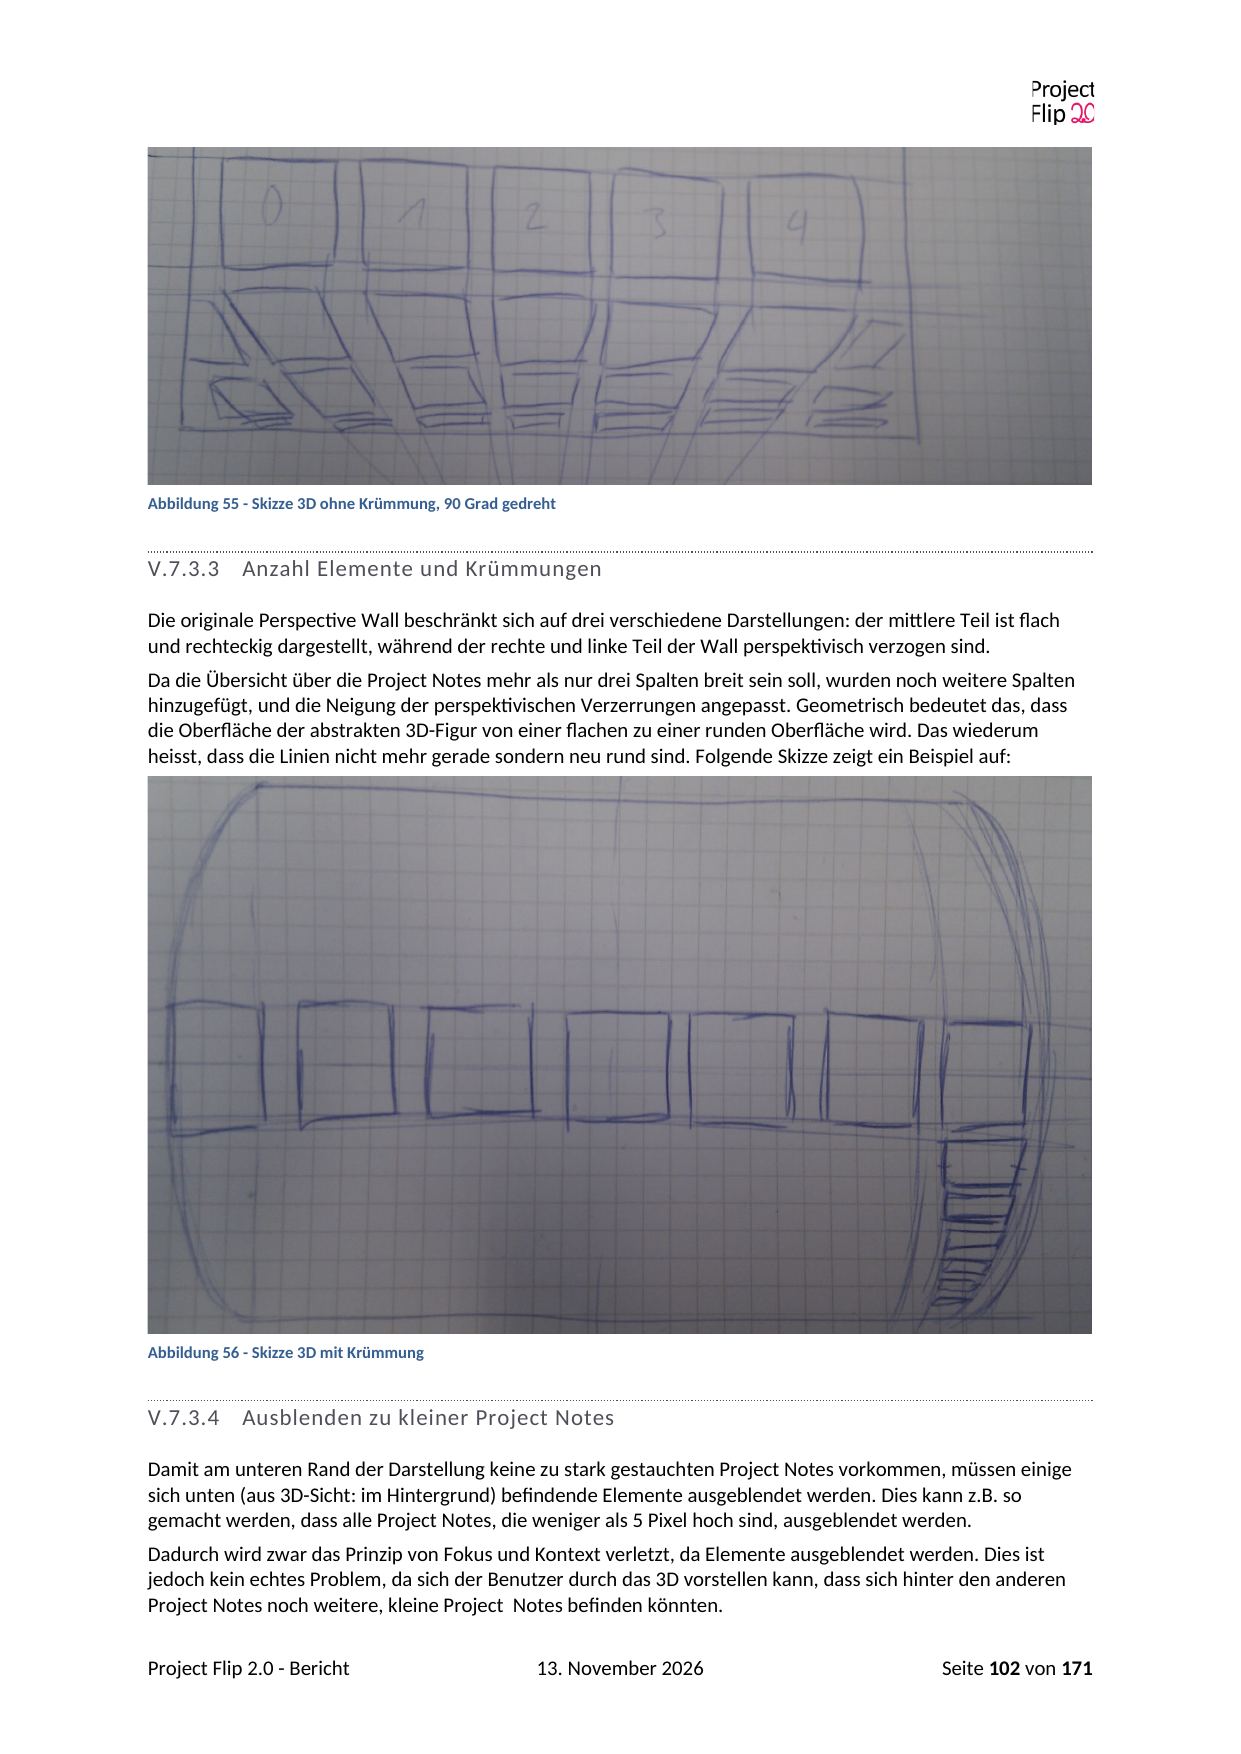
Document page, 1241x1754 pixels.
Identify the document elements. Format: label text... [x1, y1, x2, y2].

picture [147, 776, 1092, 1334]
text Die originale Perspective Wall beschränkt sich auf drei verschiedene Darstellungen: der mittlere Teil ist flach und rechteckig dargestellt, während der rechte und linke Teil der Wall perspektivisch verzogen sind. [148, 608, 1093, 658]
picture [1081, 79, 1097, 124]
subtitle Ausblenden zu kleiner Project Notes [148, 1400, 1093, 1431]
text Da die Übersicht über die Project Notes mehr als nur drei Spalten breit sein soll, wurden noch weitere Spalten hinzugefügt, und die Neigung der perspektivischen Verzerrungen angepasst. Geometrisch bedeutet das, dass die Oberfläche der abstrakten 3D-Figur von einer flachen zu einer runden Oberfläche wird. Das wiederum heisst, dass die Linien nicht mehr gerade sondern neu rund sind. Folgende Skizze zeigt ein Beispiel auf: [148, 667, 1093, 768]
text Damit am unteren Rand der Darstellung keine zu stark gestauchten Project Notes vorkommen, müssen einige sich unten (aus 3D-Sicht: im Hintergrund) befindende Elemente ausgeblendet werden. Dies kann z.B. so gemacht werden, dass alle Project Notes, die weniger als 5 Pixel hoch sind, ausgeblendet werden. [148, 1456, 1093, 1533]
subtitle Anzahl Elemente und Krümmungen [148, 551, 1093, 583]
text Dadurch wird zwar das Prinzip von Fokus und Kontext verletzt, da Elemente ausgeblendet werden. Dies ist jedoch kein echtes Problem, da sich der Benutzer durch das 3D vorstellen kann, dass sich hinter den anderen Project Notes noch weitere, kleine Project Notes befinden könnten. [148, 1541, 1093, 1617]
picture [147, 147, 1092, 485]
